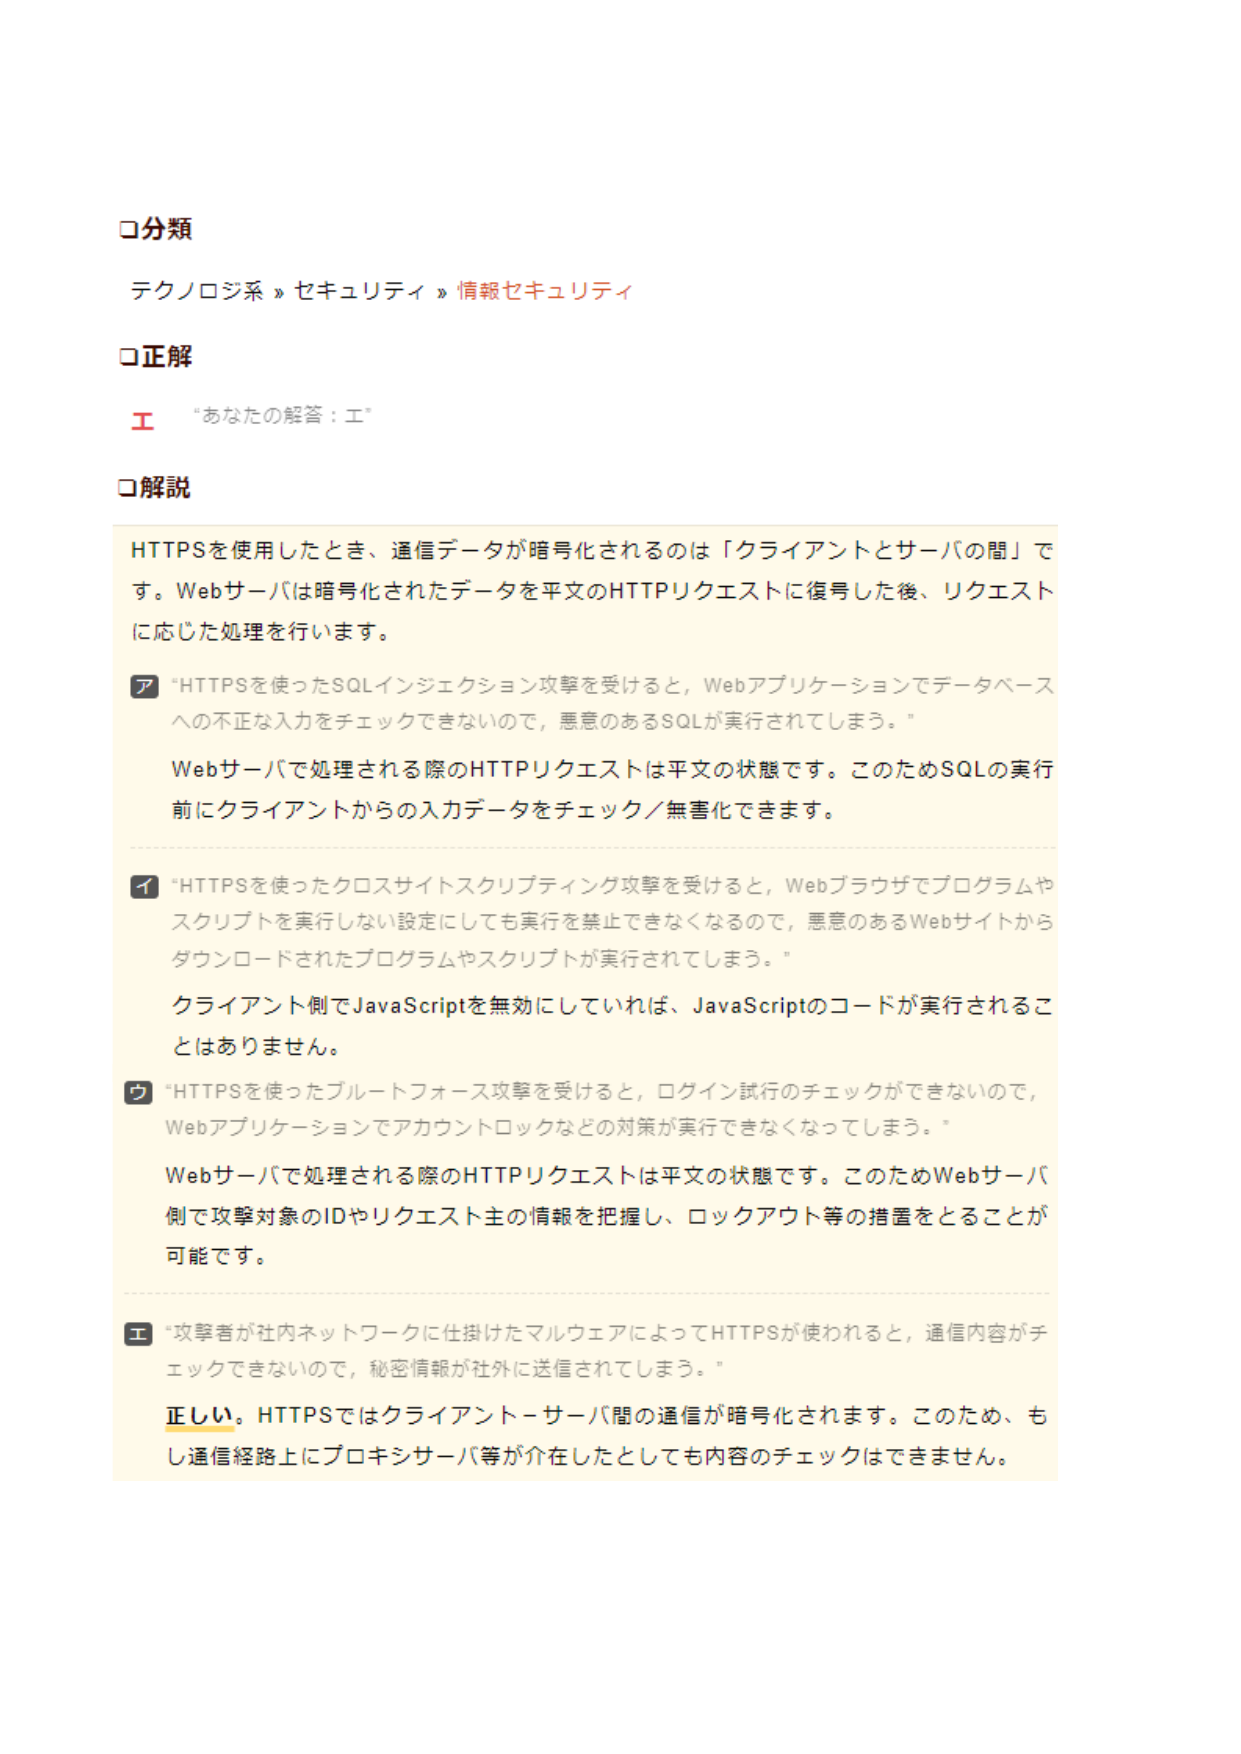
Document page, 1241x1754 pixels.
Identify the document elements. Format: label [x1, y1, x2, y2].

picture [112, 202, 694, 446]
picture [112, 464, 1058, 1481]
